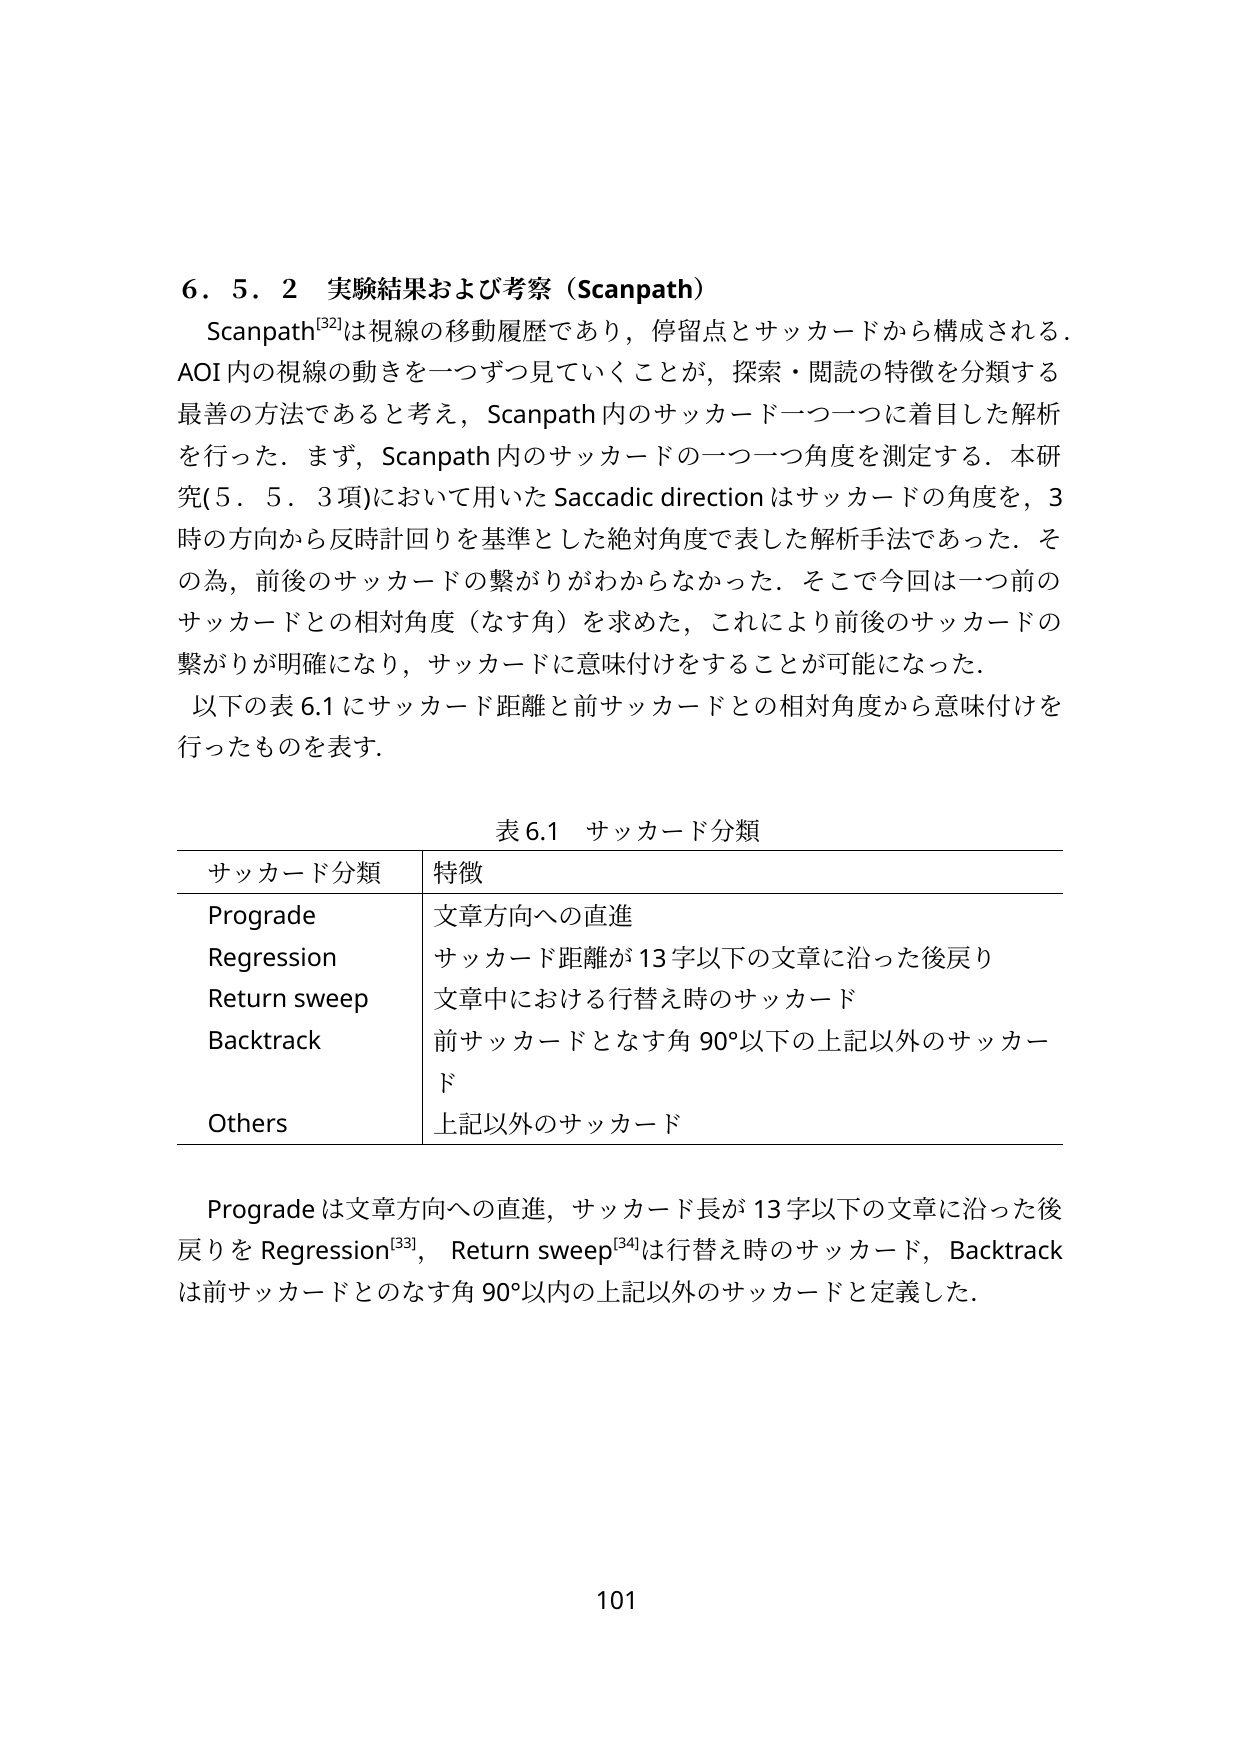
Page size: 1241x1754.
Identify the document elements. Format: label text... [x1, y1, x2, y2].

text 以下の表6.1にサッカード距離と前サッカードとの相対角度から意味付けを行ったものを表す． [177, 683, 1063, 767]
table_cell 上記以外のサッカード [423, 1102, 1062, 1144]
text 表6.1 サッカード分類 [177, 808, 1063, 850]
text Progradeは文章方向への直進，サッカード長が13字以下の文章に沿った後戻りをRegression[33]， Return sweep[34]は行替え時のサッカード，Backtrackは前サッカードとのなす角90°以内の上記以外のサッカードと定義した． [177, 1187, 1063, 1312]
table_cell サッカード距離が13字以下の文章に沿った後戻り [423, 936, 1062, 977]
text Scanpath[32]は視線の移動履歴であり，停留点とサッカードから構成される．AOI内の視線の動きを一つずつ見ていくことが，探索・閲読の特徴を分類する最善の方法であると考え，Scanpath内のサッカード一つ一つに着目した解析を行った．まず，Scanpath内のサッカードの一つ一つ角度を測定する．本研究(５．５．３項)において用いたSaccadic directionはサッカードの角度を，3時の方向から反時計回りを基準とした絶対角度で表した解析手法であった．その為，前後のサッカードの繋がりがわからなかった．そこで今回は一つ前のサッカードとの相対角度（なす角）を求めた，これにより前後のサッカードの繋がりが明確になり，サッカードに意味付けをすることが可能になった． [177, 308, 1063, 683]
table_header 特徴 [423, 851, 1062, 893]
table_header サッカード分類 [177, 851, 422, 893]
text ６．５．２ 実験結果および考察（Scanpath） [177, 267, 1063, 308]
table_cell 文章中における行替え時のサッカード [423, 977, 1062, 1019]
table_cell 前サッカードとなす角90°以下の上記以外のサッカード [423, 1019, 1062, 1102]
table_cell Return sweep [177, 977, 422, 1019]
table_cell 文章方向への直進 [423, 894, 1062, 936]
table_cell Backtrack [177, 1019, 422, 1102]
table_cell Others [177, 1102, 422, 1144]
table_cell Regression [177, 936, 422, 977]
table_cell Prograde [177, 894, 422, 936]
